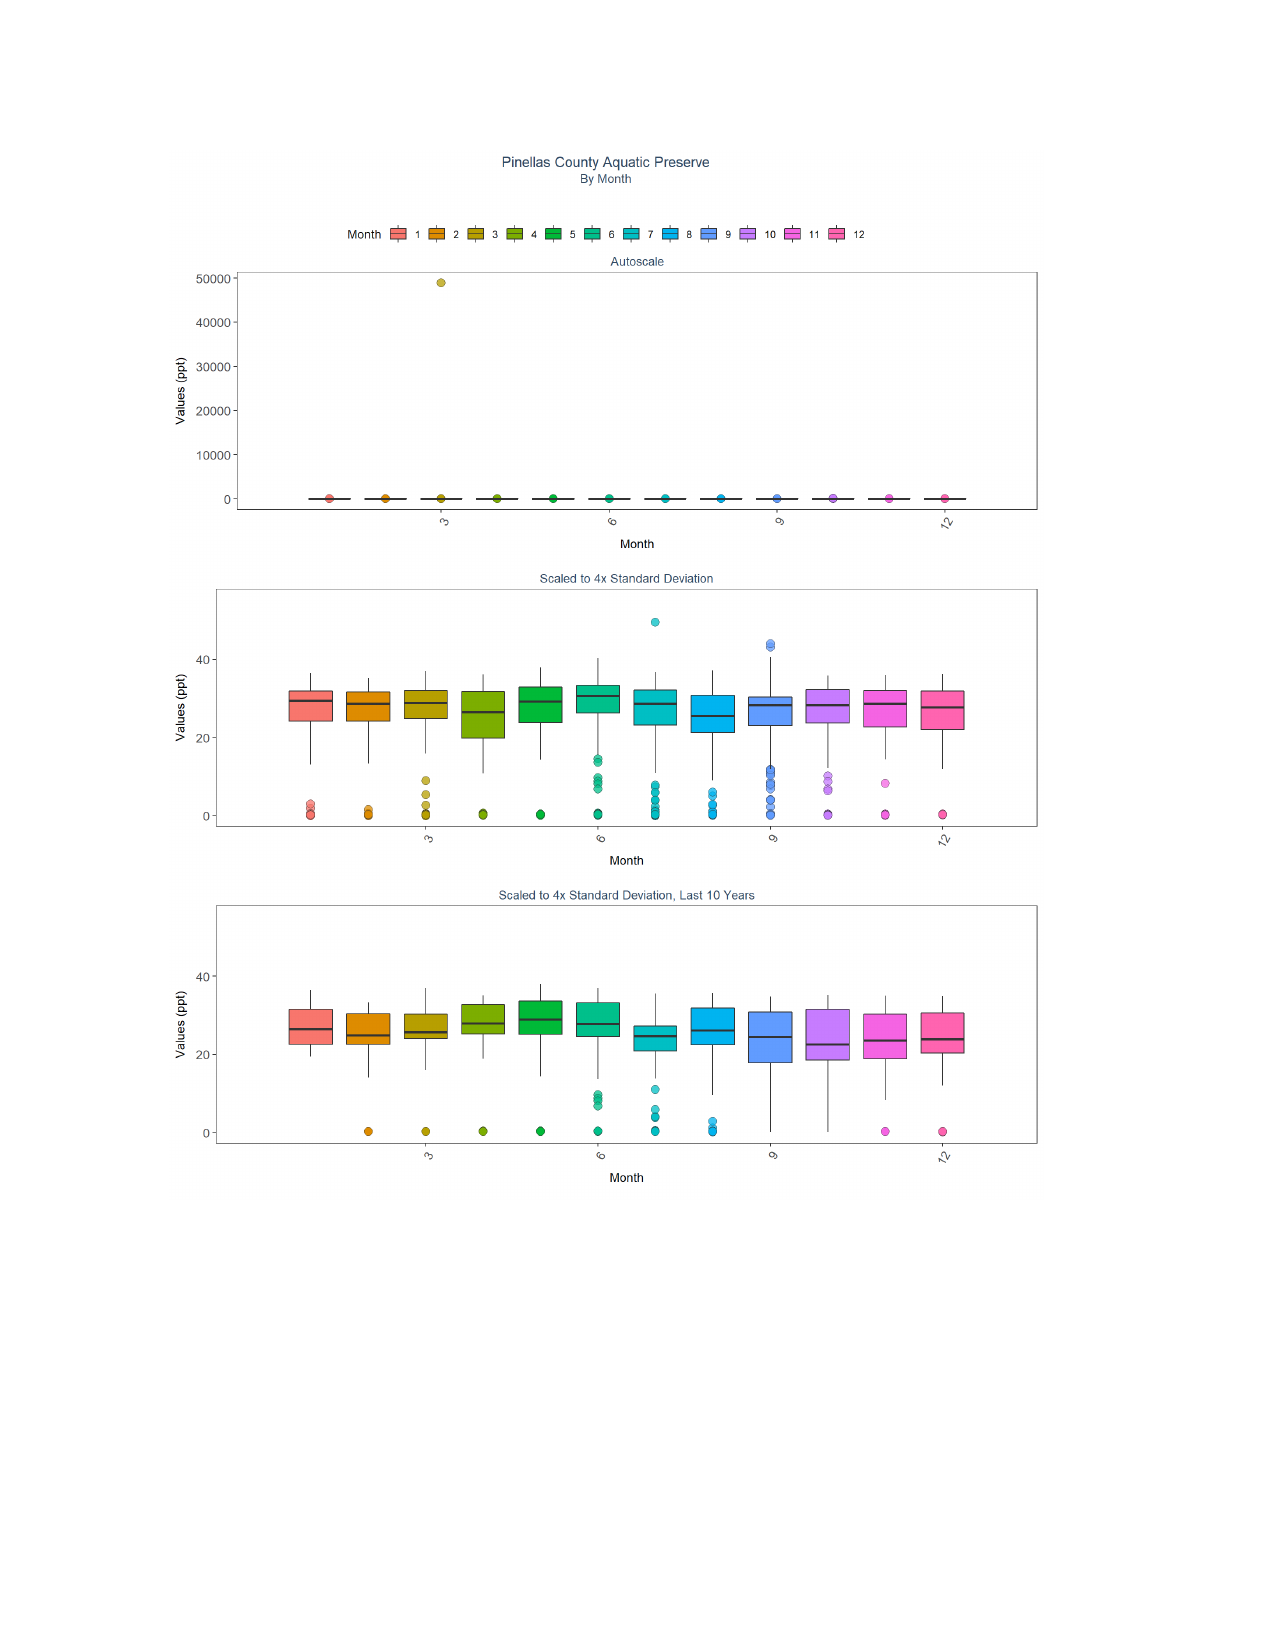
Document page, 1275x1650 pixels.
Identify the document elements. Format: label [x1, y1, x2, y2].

picture [168, 150, 1044, 1200]
